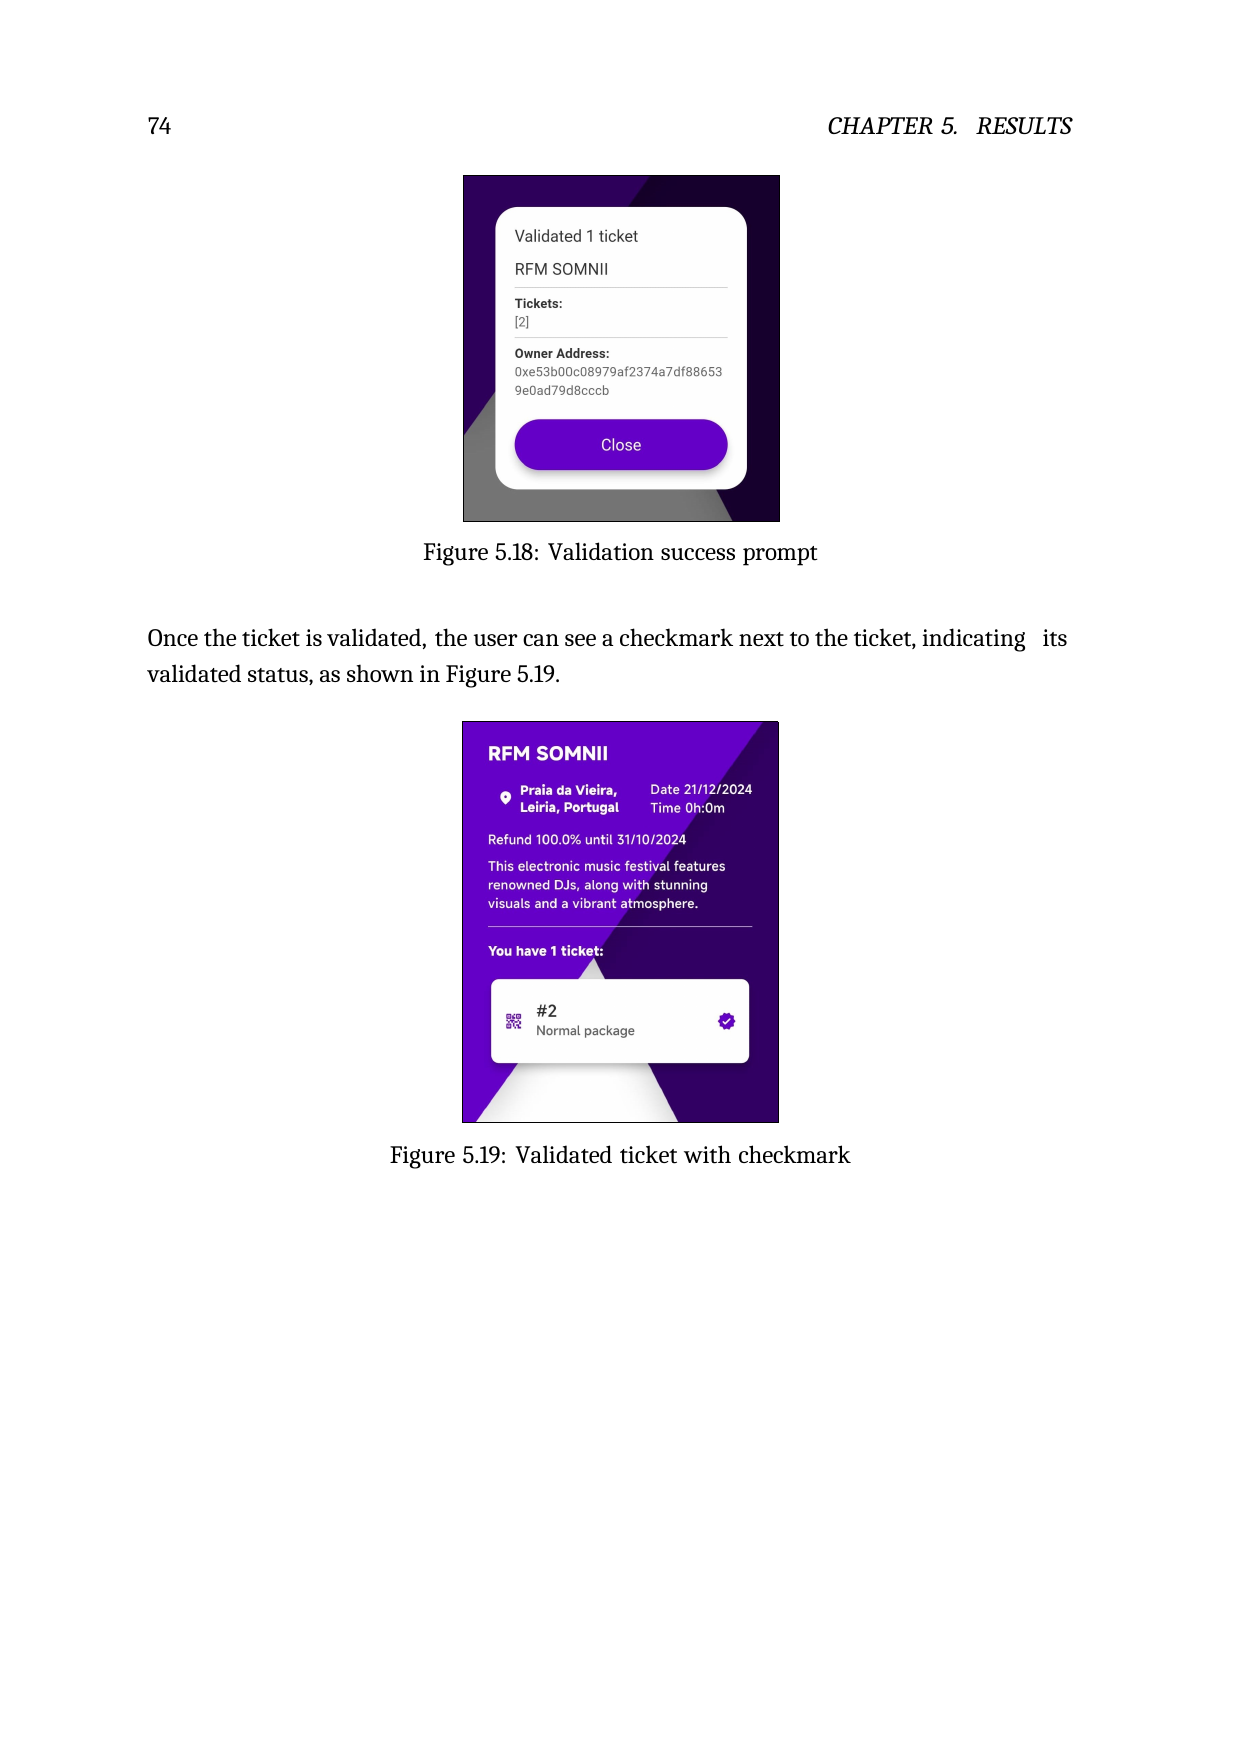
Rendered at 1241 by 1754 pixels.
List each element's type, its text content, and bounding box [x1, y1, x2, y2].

picture [463, 722, 778, 736]
text Figure 5.19: Validated ticket with checkmark [103, 736, 1137, 1170]
text Figure 5.18: Validation success prompt [103, 537, 1137, 566]
text Once the ticket is validated, the user can see a checkmark next to the ticket, indicating its validated status, as shown in Figure 5.19. [148, 624, 1080, 689]
picture [464, 176, 779, 521]
